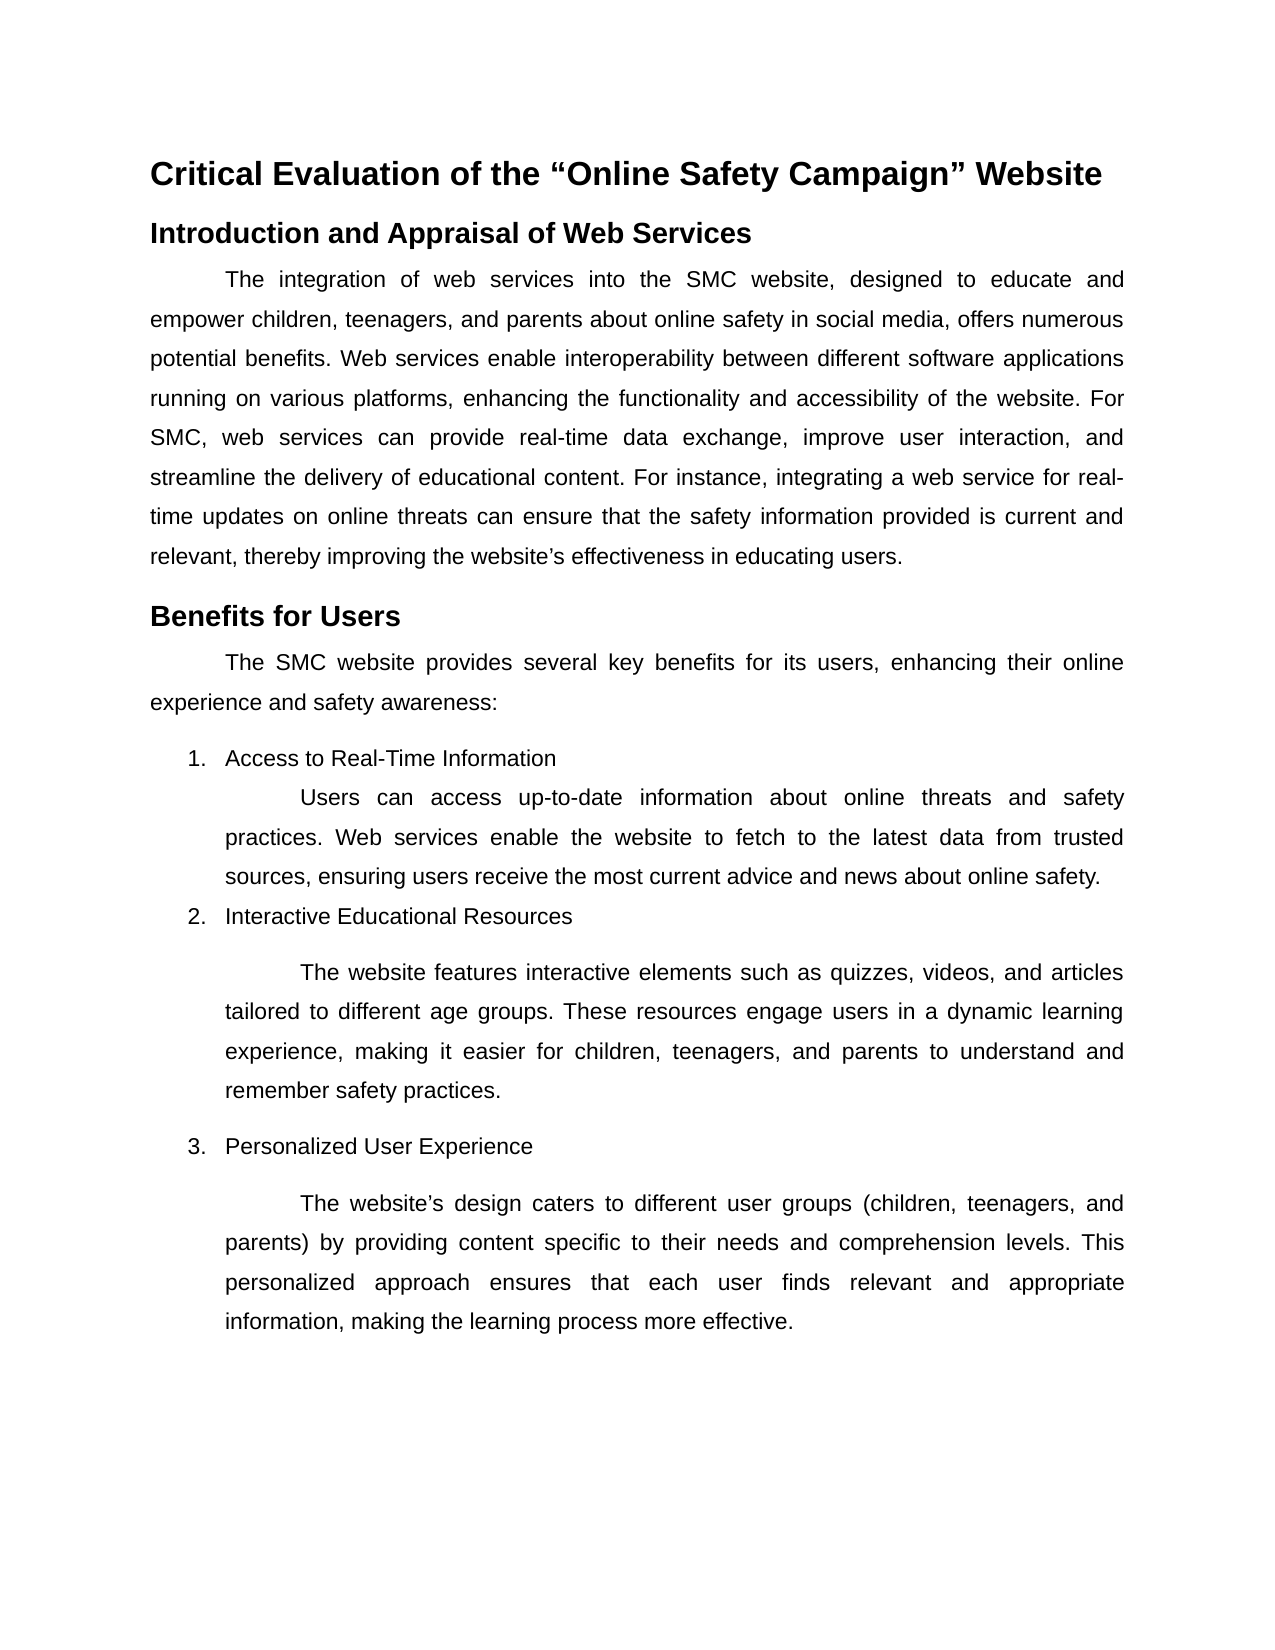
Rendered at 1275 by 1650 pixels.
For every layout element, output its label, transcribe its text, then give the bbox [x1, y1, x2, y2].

list Interactive Educational Resources [187, 903, 1125, 929]
text The SMC website provides several key benefits for its users, enhancing their online experience and safety awareness: [150, 649, 1125, 715]
list Access to Real-Time Information [187, 745, 1125, 771]
text The integration of web services into the SMC website, designed to educate and empower children, teenagers, and parents about online safety in social media, offers numerous potential benefits. Web services enable interoperability between different software applications running on various platforms, enhancing the functionality and accessibility of the website. For SMC, web services can provide real-time data exchange, improve user interaction, and streamline the delivery of educational content. For instance, integrating a web service for real-time updates on online threats can ensure that the safety information provided is current and relevant, thereby improving the website’s effectiveness in educating users. [150, 266, 1125, 569]
subtitle Critical Evaluation of the “Online Safety Campaign” Website [150, 154, 1125, 193]
list Personalized User Experience [187, 1133, 1125, 1160]
subtitle Benefits for Users [150, 599, 1125, 632]
subtitle Introduction and Appraisal of Web Services [150, 216, 1125, 249]
text The website’s design caters to different user groups (children, teenagers, and parents) by providing content specific to their needs and comprehension levels. This personalized approach ensures that each user finds relevant and appropriate information, making the learning process more effective. [225, 1189, 1125, 1334]
text The website features interactive elements such as quizzes, videos, and articles tailored to different age groups. These resources engage users in a dynamic learning experience, making it easier for children, teenagers, and parents to understand and remember safety practices. [225, 959, 1125, 1103]
list Users can access up-to-date information about online threats and safety practices. Web services enable the website to fetch to the latest data from trusted sources, ensuring users receive the most current advice and news about online safety. [225, 784, 1125, 889]
